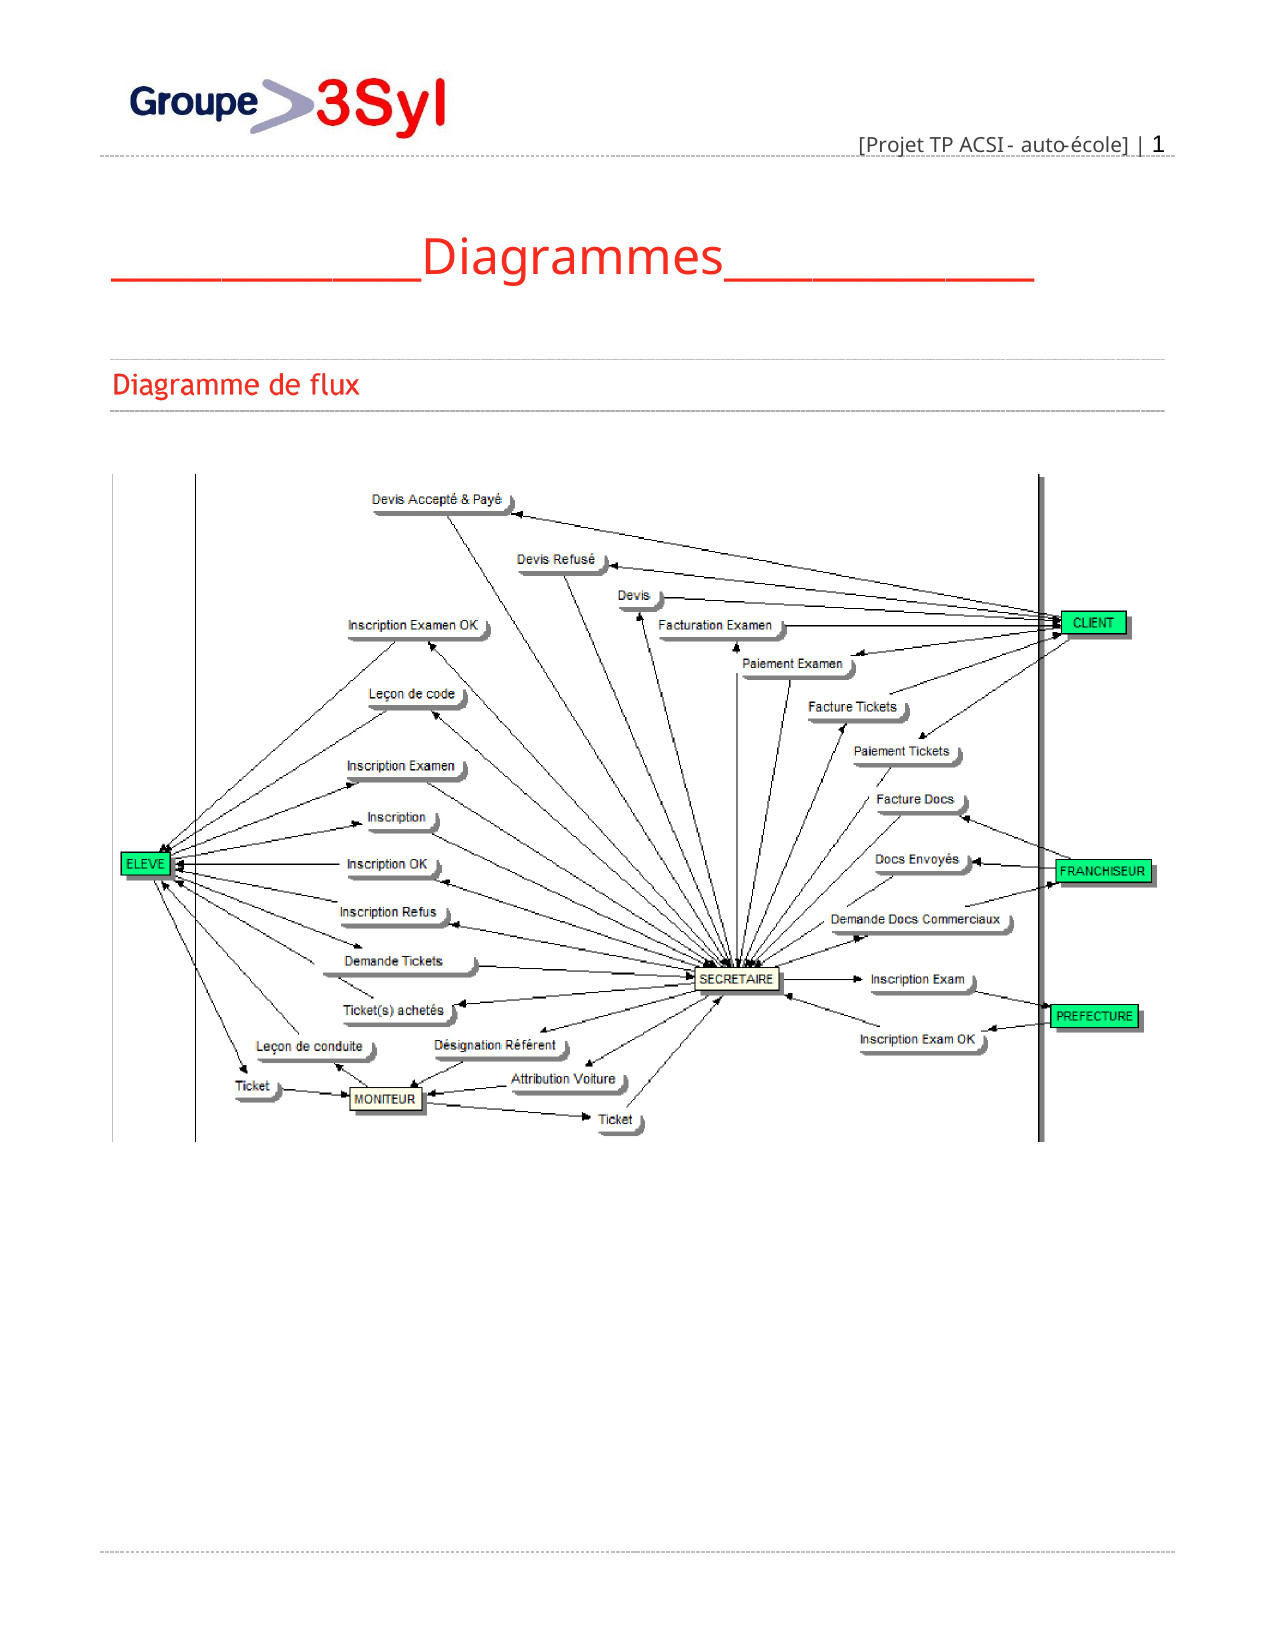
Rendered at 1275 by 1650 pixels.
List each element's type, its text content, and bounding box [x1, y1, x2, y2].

picture [109, 358, 1165, 1142]
picture [116, 59, 453, 147]
subtitle ______________Diagrammes______________ [111, 221, 1164, 289]
